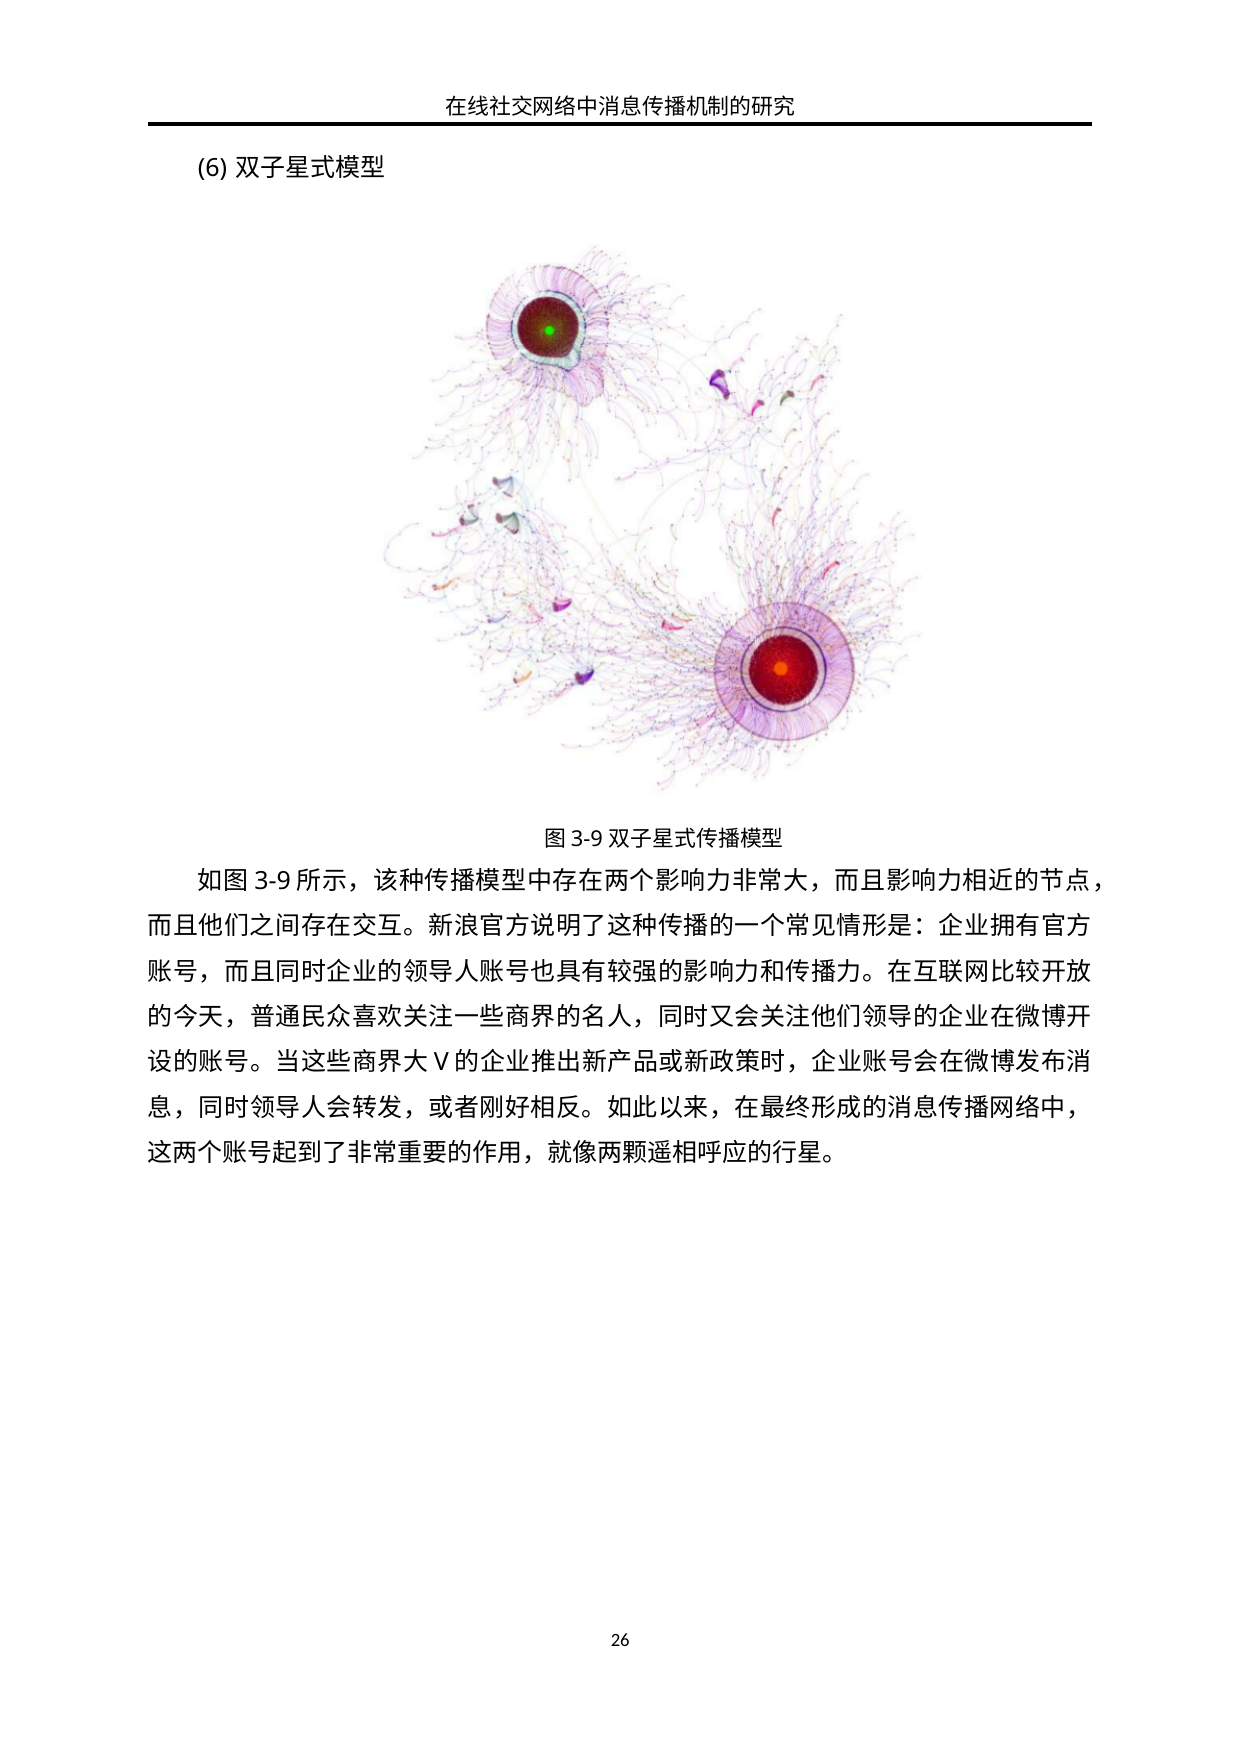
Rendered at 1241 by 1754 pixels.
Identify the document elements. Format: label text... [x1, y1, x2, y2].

text 图3-9 双子星式传播模型 [191, 821, 1092, 852]
picture [270, 220, 1020, 814]
text 如图3-9所示，该种传播模型中存在两个影响力非常大，而且影响力相近的节点，而且他们之间存在交互。新浪官方说明了这种传播的一个常见情形是：企业拥有官方账号，而且同时企业的领导人账号也具有较强的影响力和传播力。在互联网比较开放的今天，普通民众喜欢关注一些商界的名人，同时又会关注他们领导的企业在微博开设的账号。当这些商界大V的企业推出新产品或新政策时，企业账号会在微博发布消息，同时领导人会转发，或者刚好相反。如此以来，在最终形成的消息传播网络中，这两个账号起到了非常重要的作用，就像两颗遥相呼应的行星。 [148, 860, 1092, 1168]
subtitle (6) 双子星式模型 [148, 148, 1092, 184]
